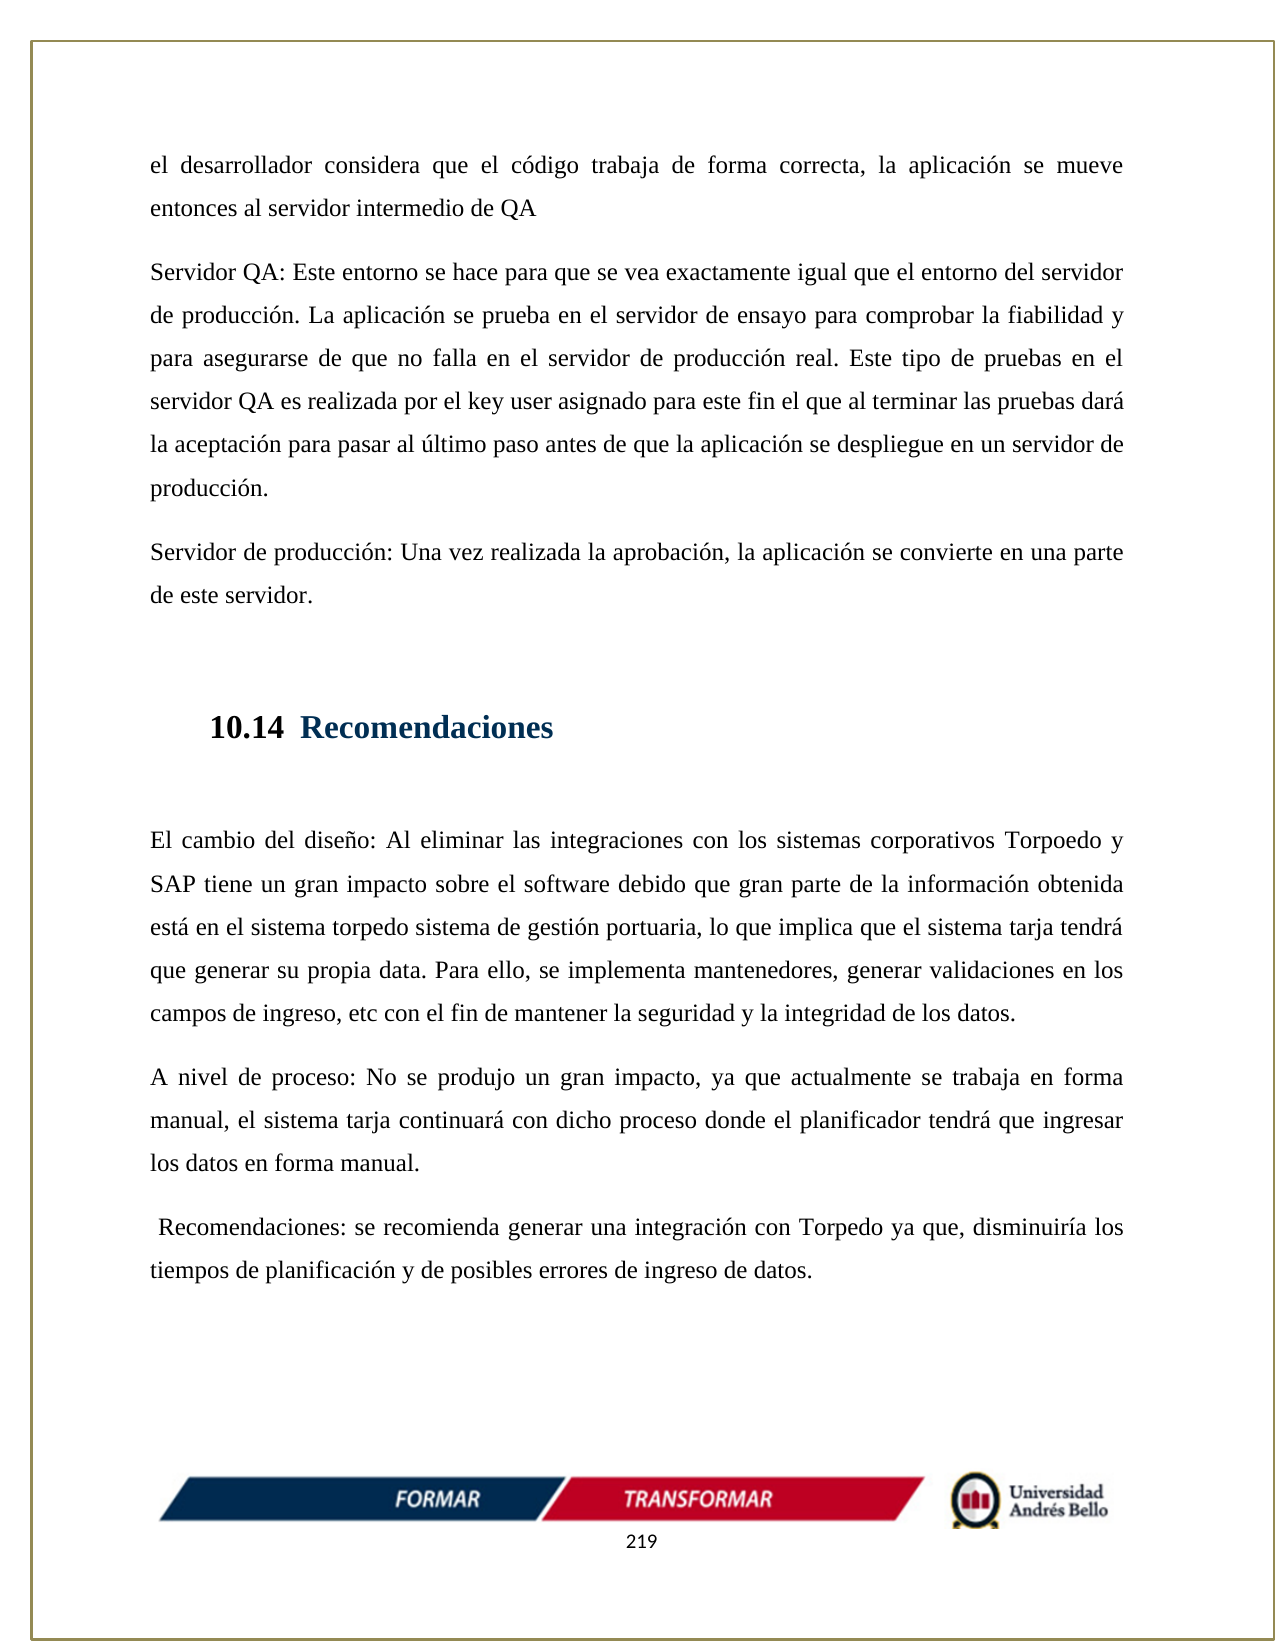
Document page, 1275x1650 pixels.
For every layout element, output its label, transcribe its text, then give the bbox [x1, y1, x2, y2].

text El cambio del diseño: Al eliminar las integraciones con los sistemas corporativos Torpoedo y SAP tiene un gran impacto sobre el software debido que gran parte de la información obtenida está en el sistema torpedo sistema de gestión portuaria, lo que implica que el sistema tarja tendrá que generar su propia data. Para ello, se implementa mantenedores, generar validaciones en los campos de ingreso, etc con el fin de mantener la seguridad y la integridad de los datos. [150, 826, 1125, 1027]
picture [157, 1468, 1133, 1529]
text Servidor QA: Este entorno se hace para que se vea exactamente igual que el entorno del servidor de producción. La aplicación se prueba en el servidor de ensayo para comprobar la fiabilidad y para asegurarse de que no falla en el servidor de producción real. Este tipo de pruebas en el servidor QA es realizada por el key user asignado para este fin el que al terminar las pruebas dará la aceptación para pasar al último paso antes de que la aplicación se despliegue en un servidor de producción. [150, 257, 1125, 501]
subtitle Recomendaciones [209, 708, 1125, 746]
text A nivel de proceso: No se produjo un gran impacto, ya que actualmente se trabaja en forma manual, el sistema tarja continuará con dicho proceso donde el planificador tendrá que ingresar los datos en forma manual. [150, 1062, 1125, 1177]
text Servidor de producción: Una vez realizada la aprobación, la aplicación se convierte en una parte de este servidor. [150, 537, 1125, 608]
text Recomendaciones: se recomienda generar una integración con Torpedo ya que, disminuiría los tiempos de planificación y de posibles errores de ingreso de datos. [150, 1212, 1125, 1284]
